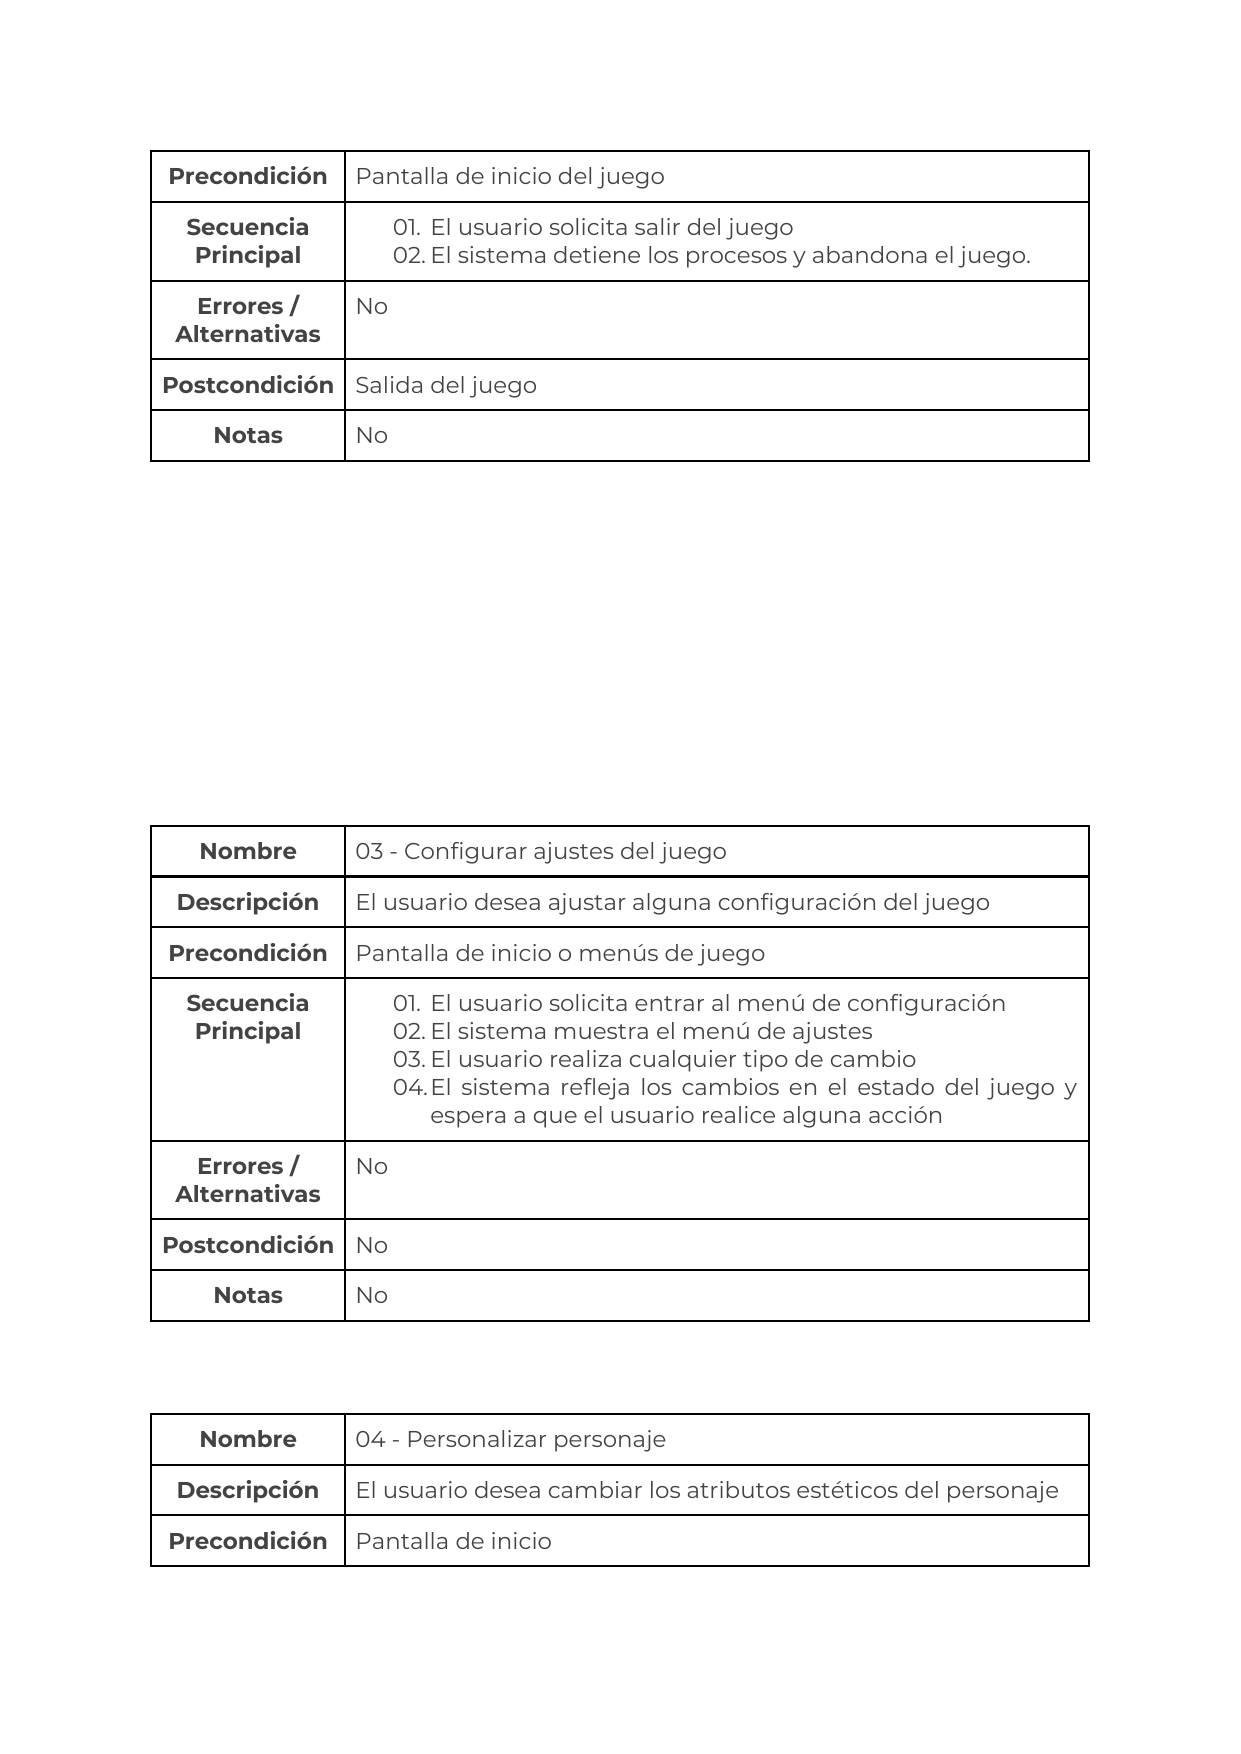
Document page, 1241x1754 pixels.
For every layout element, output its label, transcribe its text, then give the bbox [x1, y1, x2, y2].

table_cell Descripción [152, 878, 344, 926]
table_cell El usuario solicita salir del juego El sistema detiene los procesos y abandona el juego. [346, 203, 1088, 279]
table_cell Pantalla de inicio o menús de juego [346, 928, 1088, 977]
table_cell El usuario desea cambiar los atributos estéticos del personaje [346, 1466, 1088, 1514]
table_cell Errores / Alternativas [152, 282, 344, 358]
table_cell No [346, 411, 1088, 460]
table_cell Notas [152, 411, 344, 460]
table_cell Postcondición [152, 1220, 344, 1269]
table_cell Postcondición [152, 360, 344, 409]
table_header 03 - Configurar ajustes del juego [346, 827, 1088, 875]
table_cell Descripción [152, 1466, 344, 1514]
table_cell Precondición [152, 1516, 344, 1565]
table_cell Salida del juego [346, 360, 1088, 409]
table_cell Precondición [152, 928, 344, 977]
table_header Nombre [152, 1415, 344, 1463]
table_cell Secuencia Principal [152, 979, 344, 1139]
table_header Nombre [152, 827, 344, 875]
table_cell Secuencia Principal [152, 203, 344, 279]
table_cell Notas [152, 1271, 344, 1320]
table_cell El usuario solicita entrar al menú de configuración El sistema muestra el menú de ajustes El usuario realiza cualquier tipo de cambio El sistema refleja los cambios en el estado del juego y espera a que el usuario realice alguna acción [346, 979, 1088, 1139]
table_cell No [346, 282, 1088, 358]
table_cell Precondición [152, 152, 344, 201]
table_cell El usuario desea ajustar alguna configuración del juego [346, 878, 1088, 926]
table_cell No [346, 1220, 1088, 1269]
table_cell Pantalla de inicio del juego [346, 152, 1088, 201]
table_cell No [346, 1271, 1088, 1320]
table_cell No [346, 1142, 1088, 1218]
table_cell Errores / Alternativas [152, 1142, 344, 1218]
table_header 04 - Personalizar personaje [346, 1415, 1088, 1463]
table_cell Pantalla de inicio [346, 1516, 1088, 1565]
